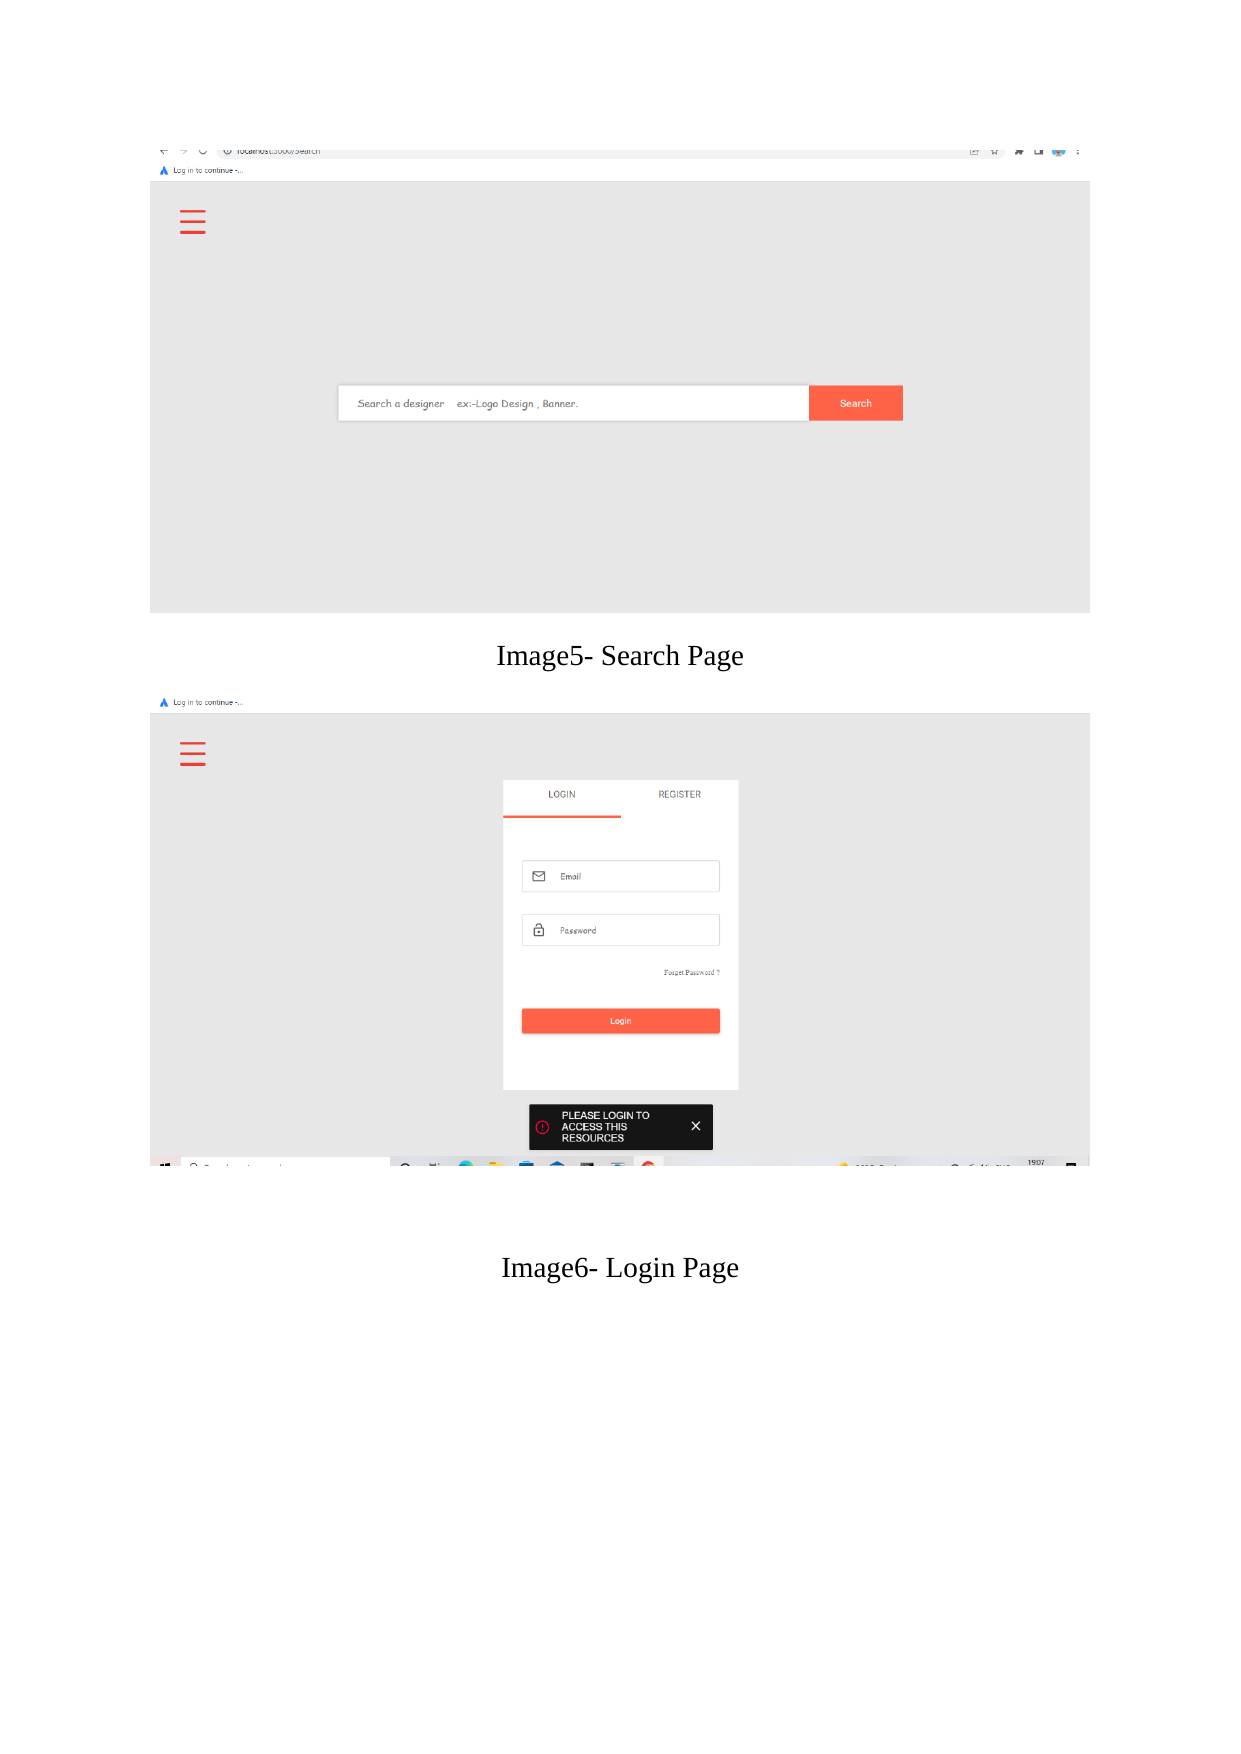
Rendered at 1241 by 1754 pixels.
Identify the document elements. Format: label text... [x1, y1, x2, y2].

picture [150, 697, 1091, 1166]
picture [150, 150, 1091, 613]
text Image5- Search Page [150, 638, 1090, 672]
text Image6- Login Page [150, 1250, 1090, 1283]
